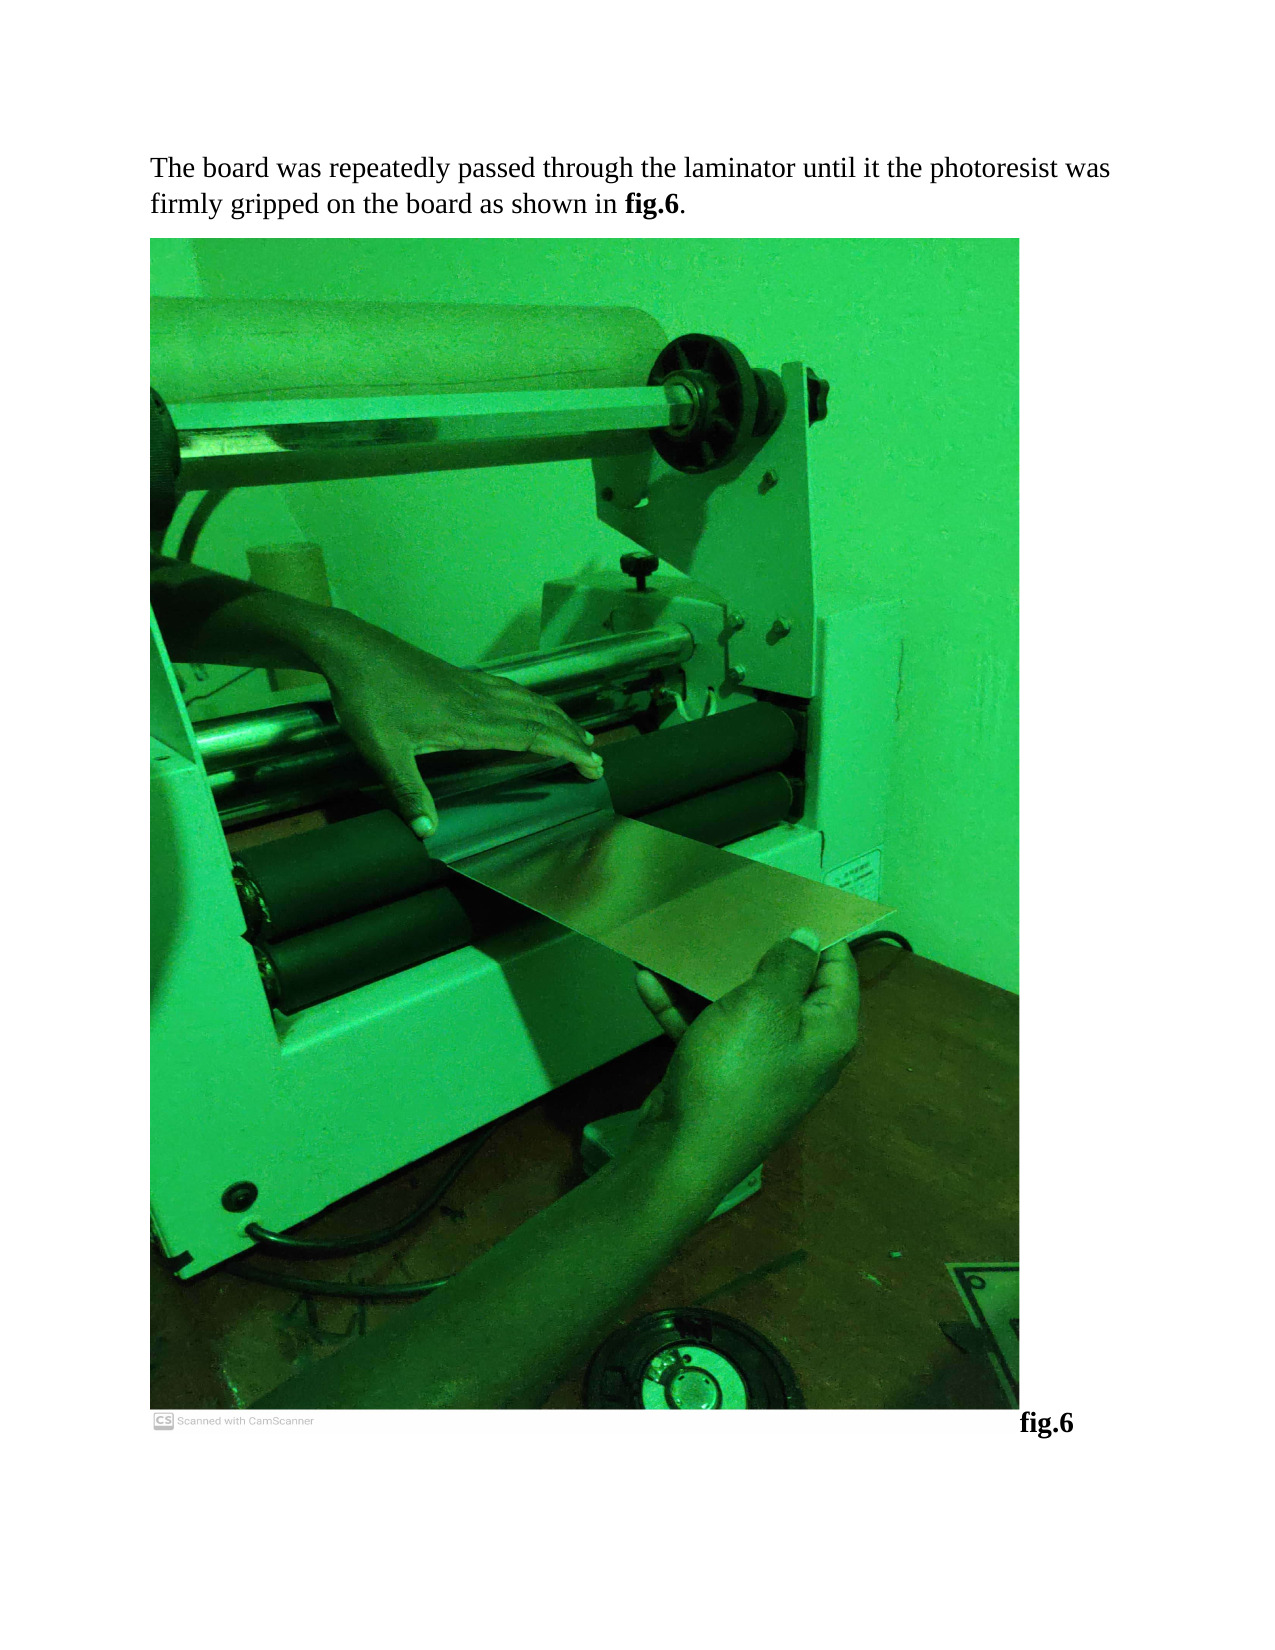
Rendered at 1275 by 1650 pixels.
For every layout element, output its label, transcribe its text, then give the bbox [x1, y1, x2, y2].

picture [150, 238, 1020, 1433]
text The board was repeatedly passed through the laminator until it the photoresist was firmly gripped on the board as shown in fig.6. [150, 150, 1125, 220]
